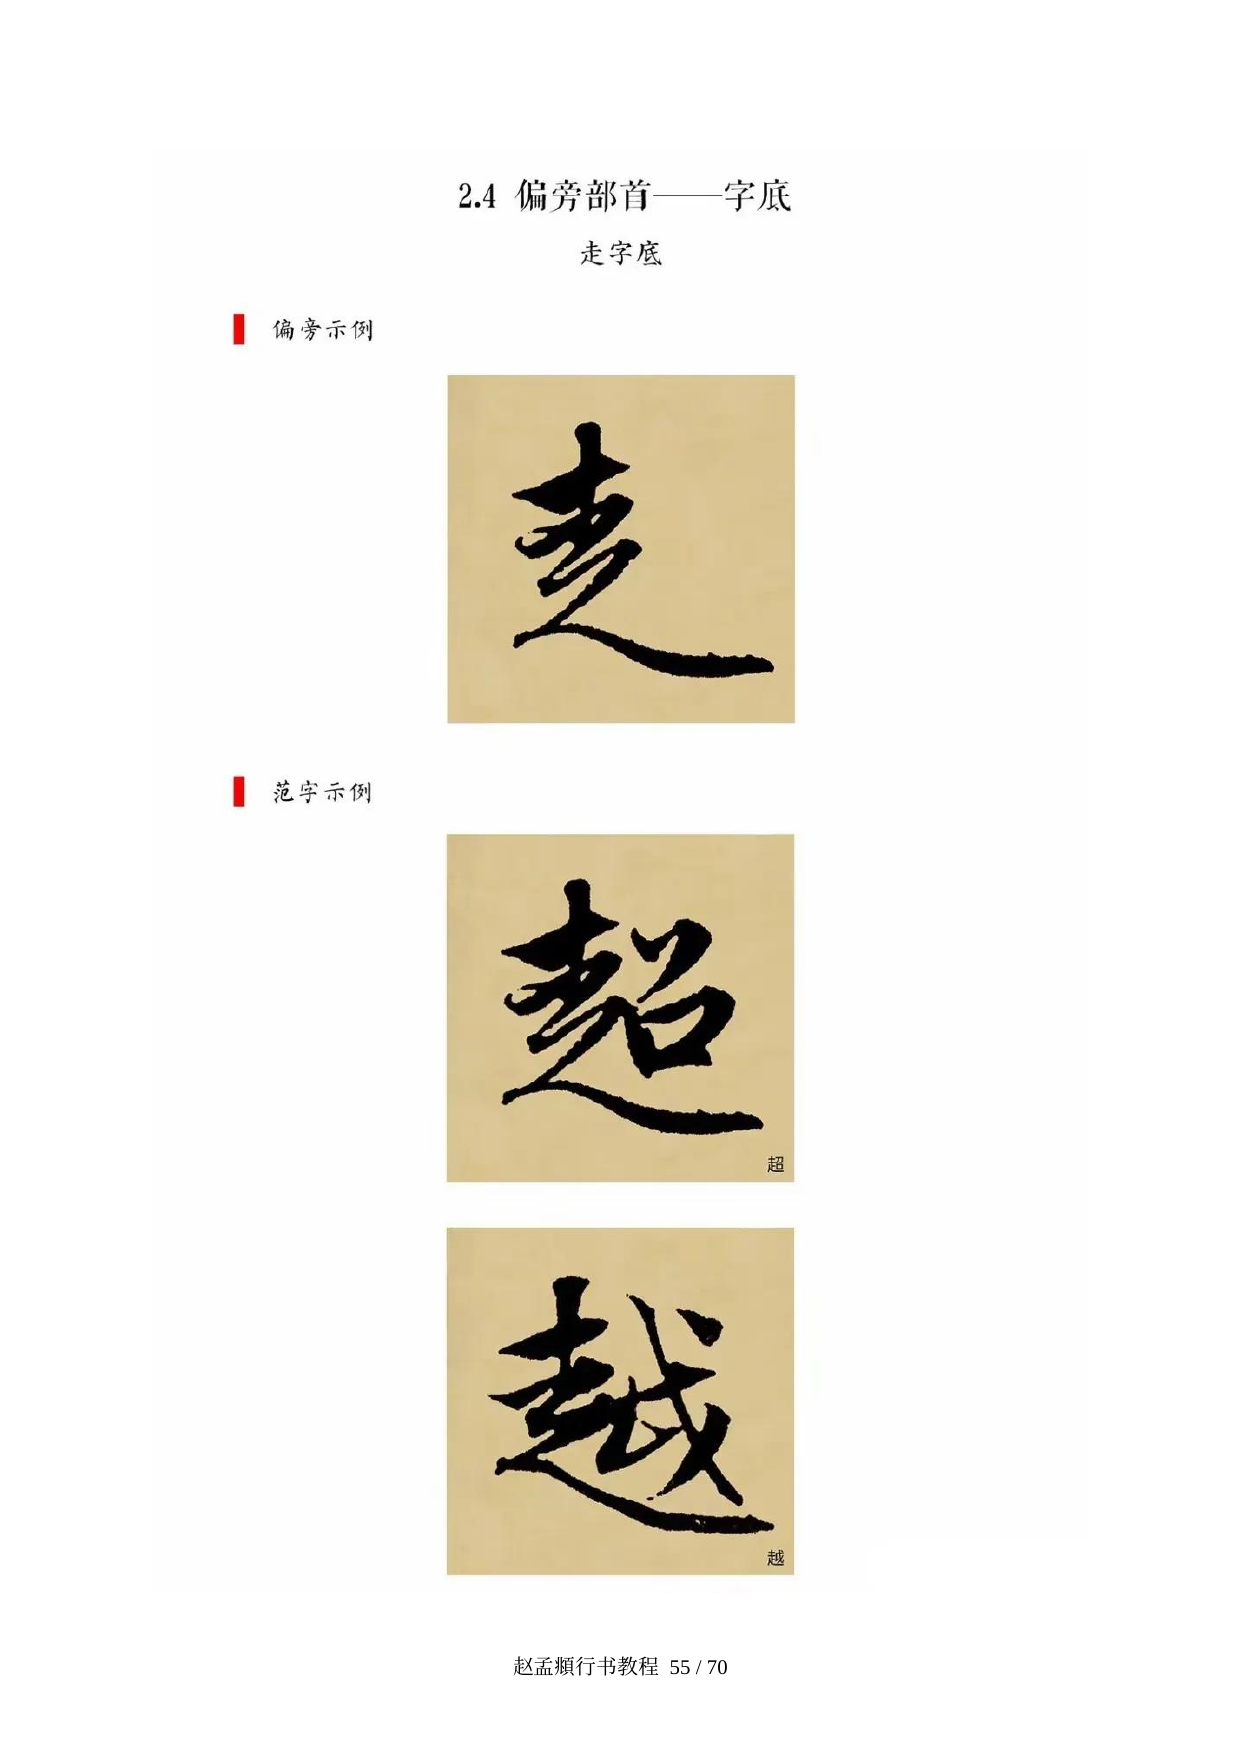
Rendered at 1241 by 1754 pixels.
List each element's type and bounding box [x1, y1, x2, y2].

picture [151, 150, 1089, 1593]
